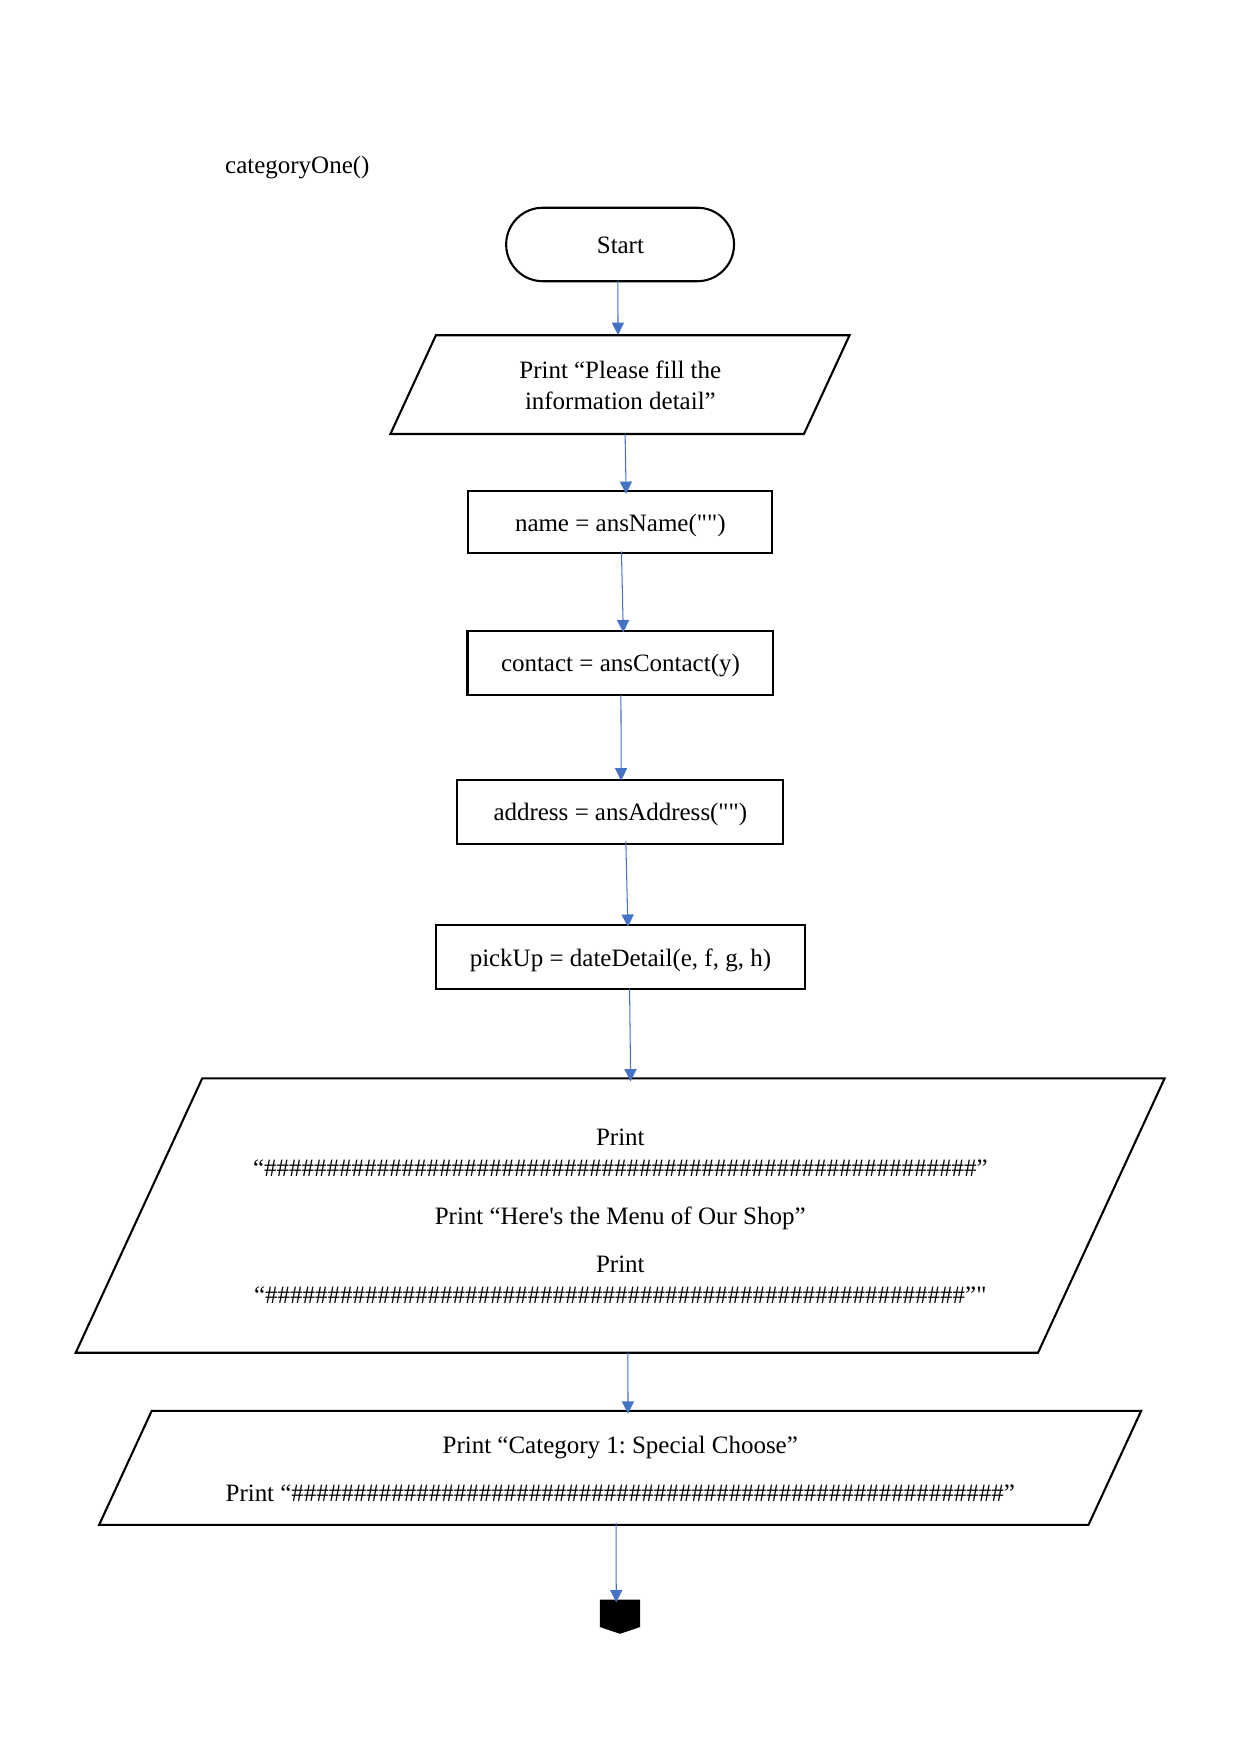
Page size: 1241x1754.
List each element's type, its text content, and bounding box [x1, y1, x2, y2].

list categoryOne() [225, 150, 1090, 179]
